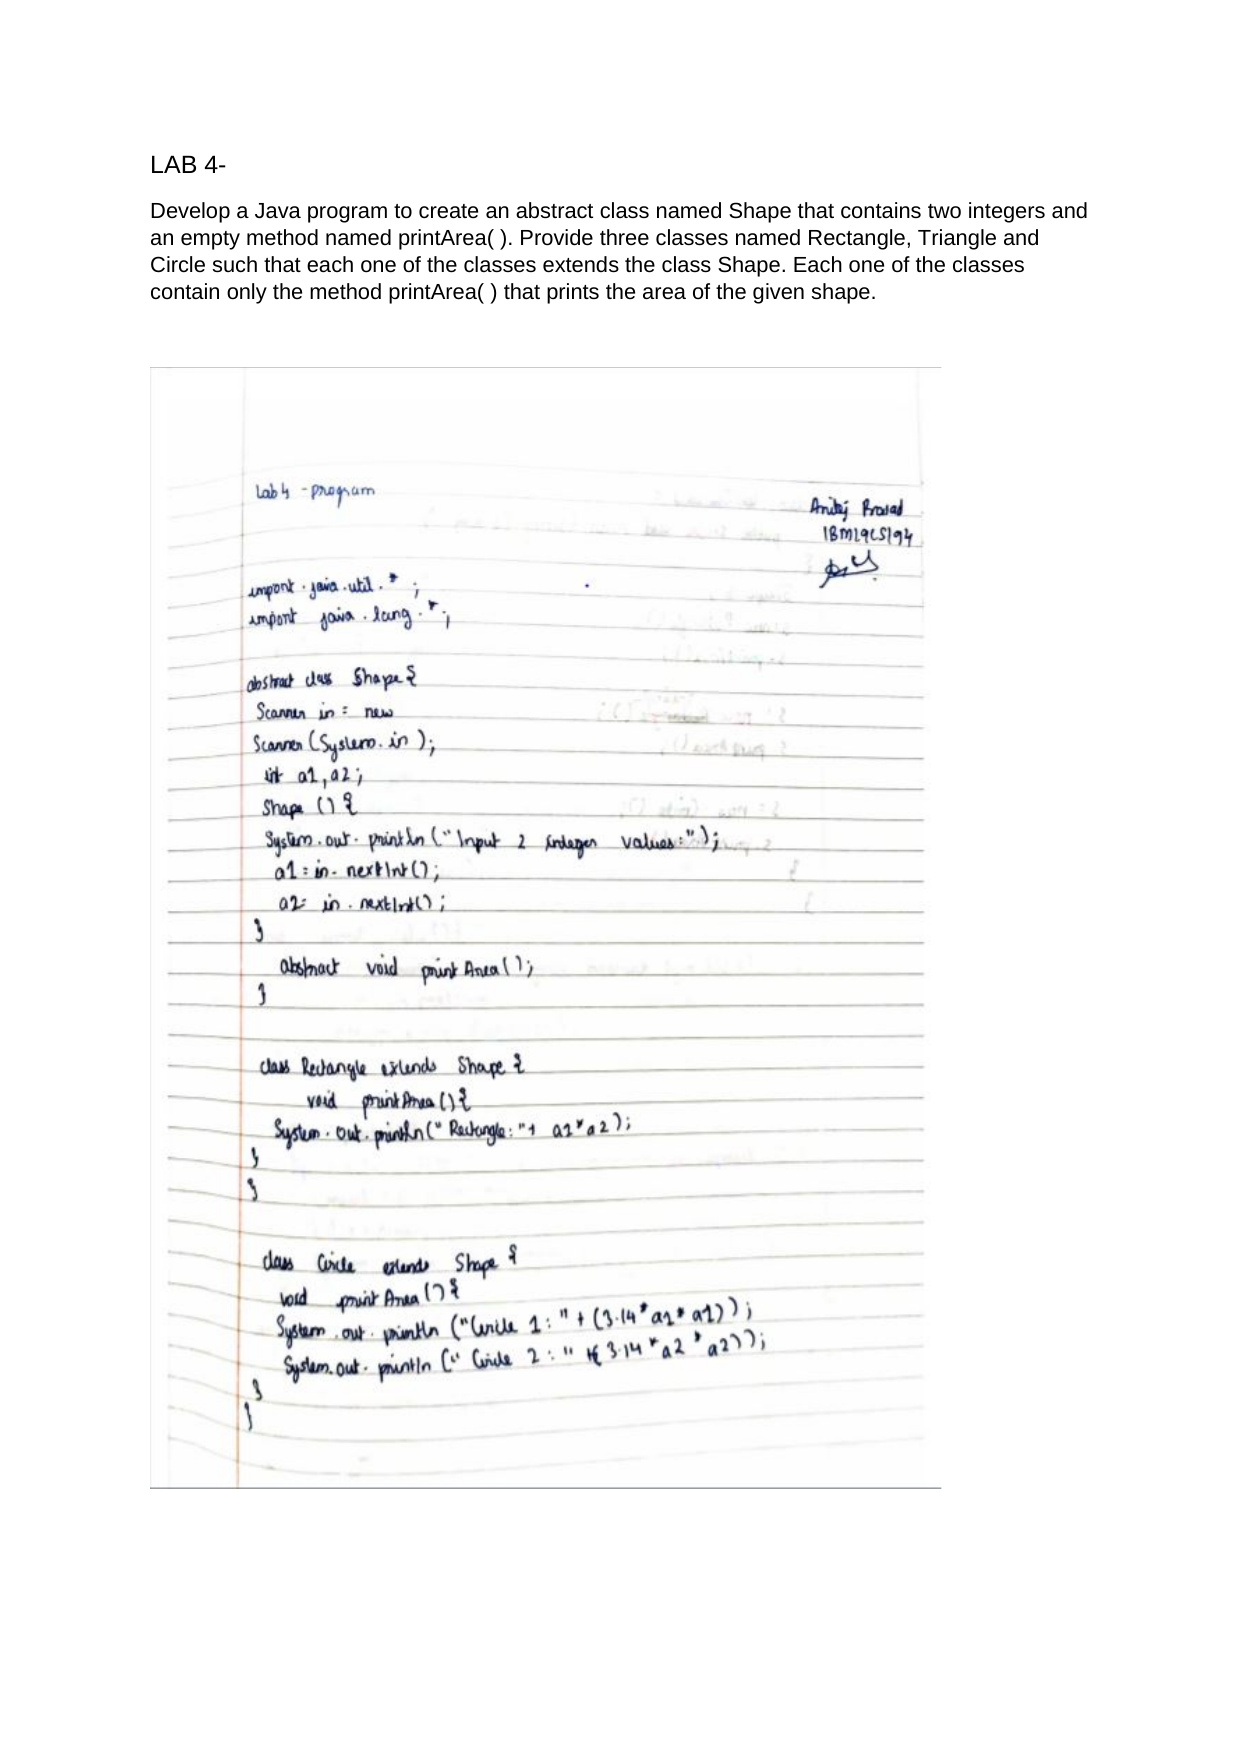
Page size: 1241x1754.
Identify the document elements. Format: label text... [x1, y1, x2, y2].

text Develop a Java program to create an abstract class named Shape that contains two integers and an empty method named printArea( ). Provide three classes named Rectangle, Triangle and Circle such that each one of the classes extends the class Shape. Each one of the classes contain only the method printArea( ) that prints the area of the given shape. [150, 198, 1090, 304]
text LAB 4- [150, 150, 1090, 179]
picture [150, 367, 942, 1489]
